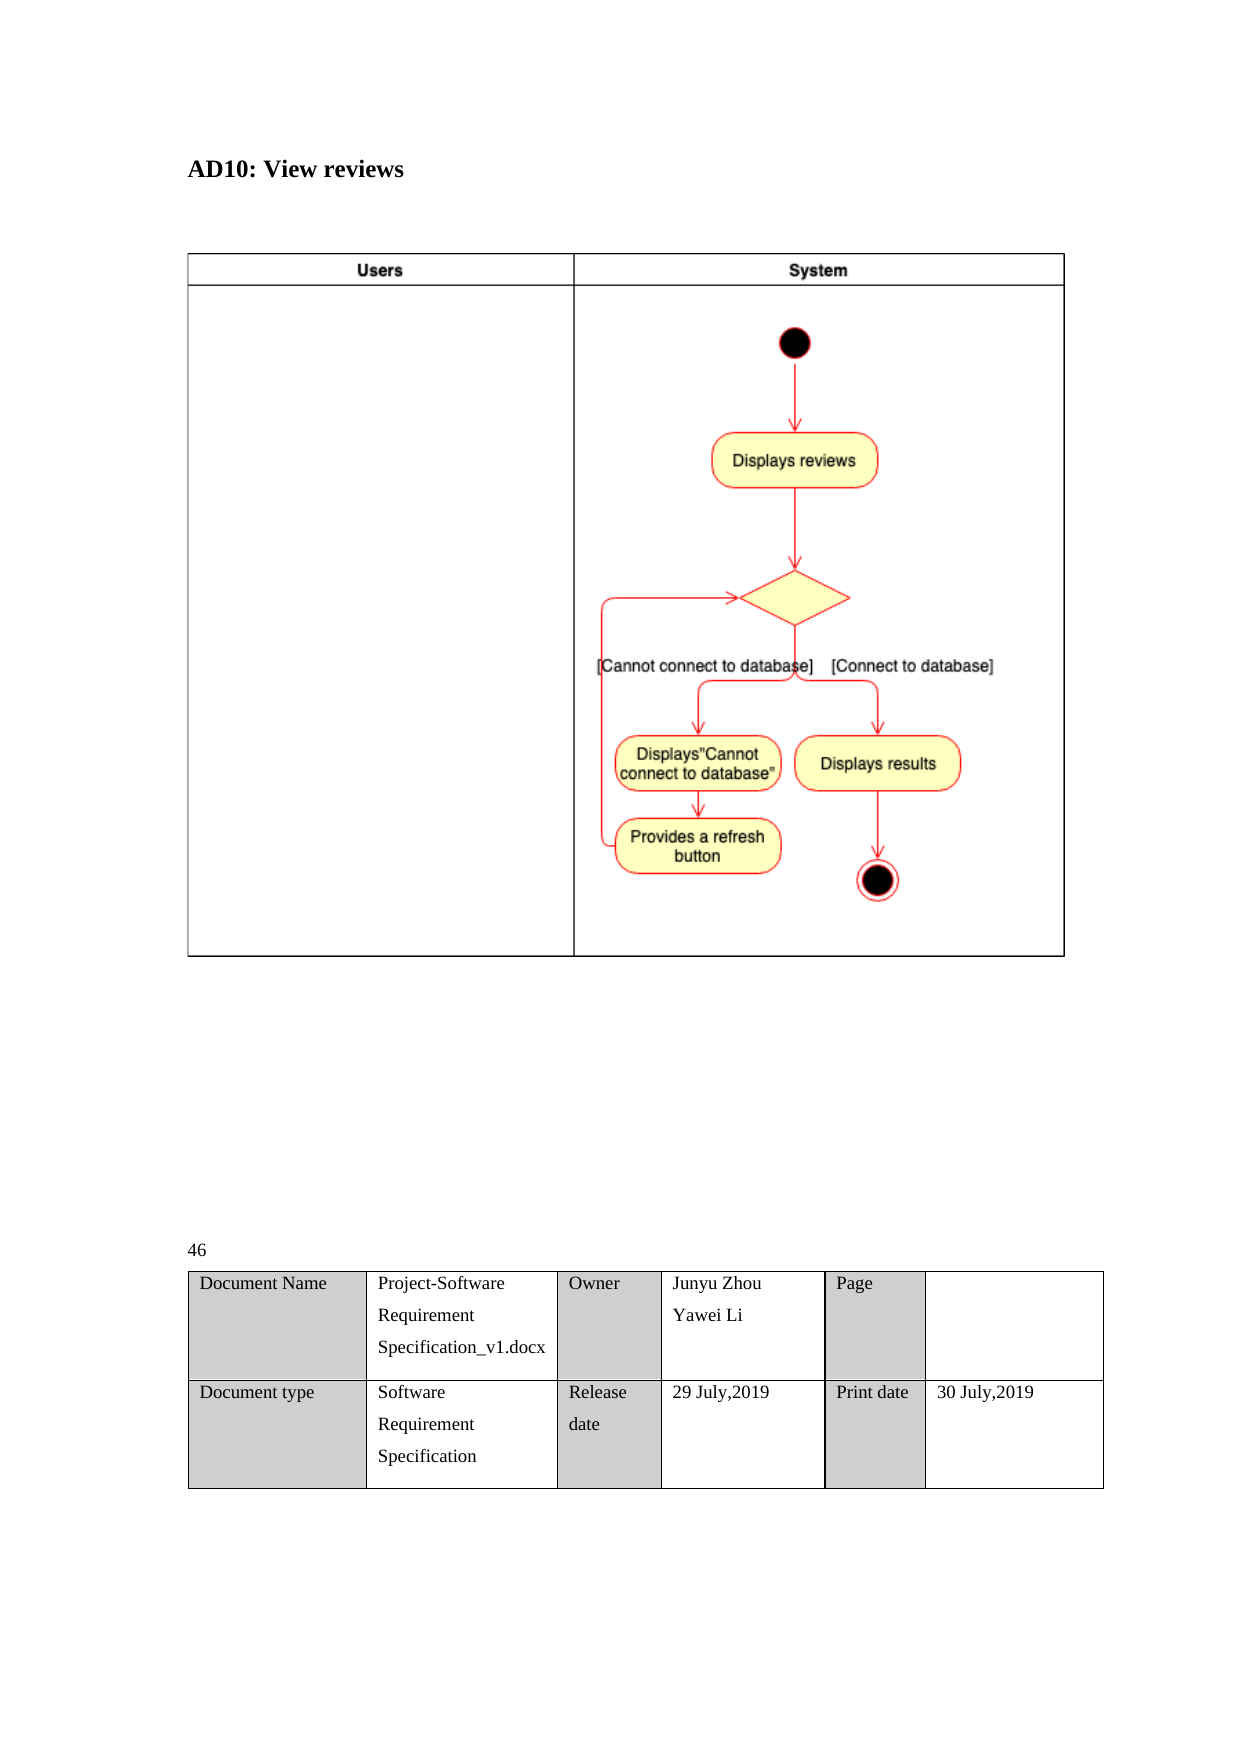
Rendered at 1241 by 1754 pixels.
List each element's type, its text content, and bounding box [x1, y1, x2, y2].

picture [187, 253, 1065, 957]
text AD10: View reviews [187, 152, 1053, 186]
